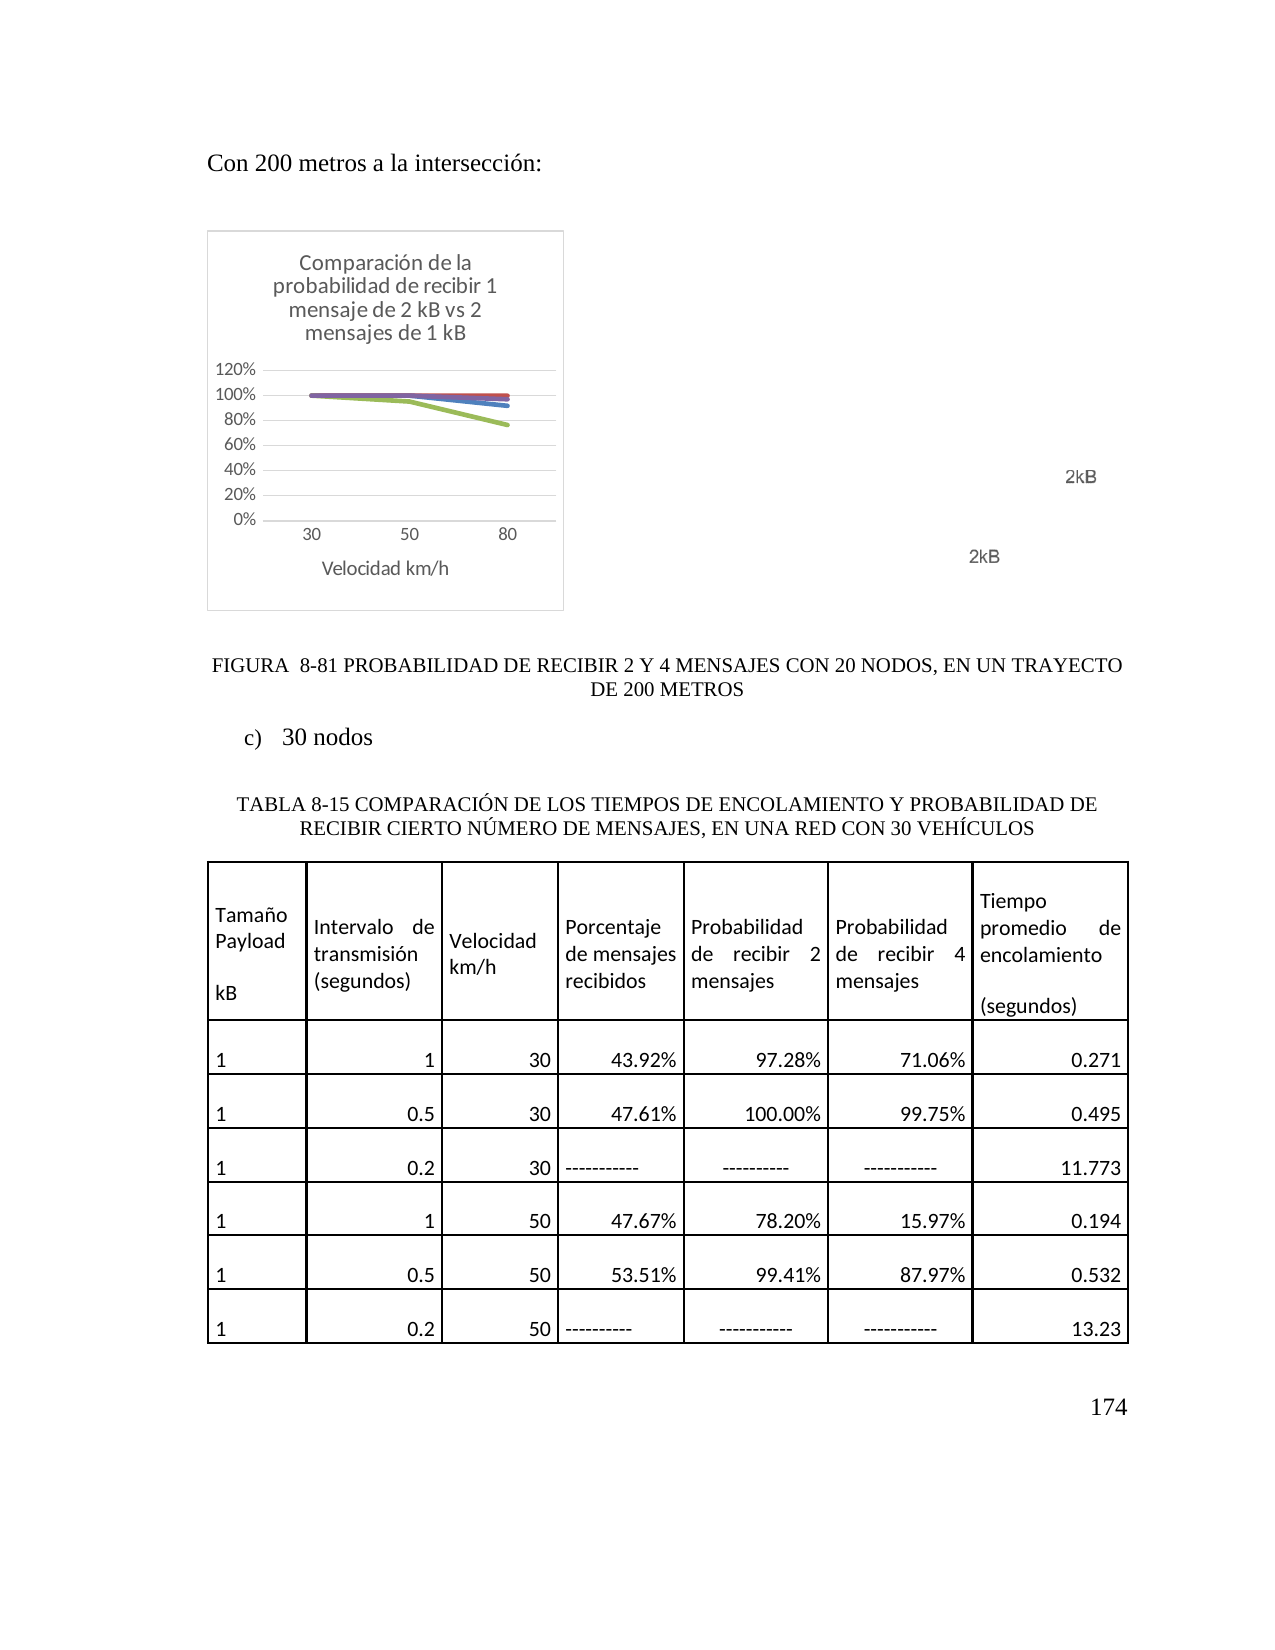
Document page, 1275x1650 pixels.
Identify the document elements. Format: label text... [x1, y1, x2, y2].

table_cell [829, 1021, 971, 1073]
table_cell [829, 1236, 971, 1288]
text Con 200 metros a la intersección: [207, 148, 1127, 176]
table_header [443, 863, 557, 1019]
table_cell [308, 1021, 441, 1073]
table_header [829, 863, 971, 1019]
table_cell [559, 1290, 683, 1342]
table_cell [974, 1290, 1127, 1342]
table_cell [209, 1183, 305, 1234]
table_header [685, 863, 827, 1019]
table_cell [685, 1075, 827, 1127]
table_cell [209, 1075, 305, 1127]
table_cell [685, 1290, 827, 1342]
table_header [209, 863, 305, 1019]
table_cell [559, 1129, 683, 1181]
subtitle 30 nodos [244, 722, 1127, 750]
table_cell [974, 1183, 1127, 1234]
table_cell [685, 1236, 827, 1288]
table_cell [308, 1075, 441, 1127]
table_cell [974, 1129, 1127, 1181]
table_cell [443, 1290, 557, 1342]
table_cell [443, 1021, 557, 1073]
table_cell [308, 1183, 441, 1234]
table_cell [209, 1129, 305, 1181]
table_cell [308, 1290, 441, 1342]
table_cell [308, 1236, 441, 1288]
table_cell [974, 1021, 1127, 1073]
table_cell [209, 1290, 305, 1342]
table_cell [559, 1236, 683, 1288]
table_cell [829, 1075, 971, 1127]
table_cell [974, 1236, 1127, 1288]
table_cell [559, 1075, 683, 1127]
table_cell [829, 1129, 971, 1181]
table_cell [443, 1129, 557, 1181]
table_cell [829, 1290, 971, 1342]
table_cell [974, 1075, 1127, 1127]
picture [967, 547, 1002, 568]
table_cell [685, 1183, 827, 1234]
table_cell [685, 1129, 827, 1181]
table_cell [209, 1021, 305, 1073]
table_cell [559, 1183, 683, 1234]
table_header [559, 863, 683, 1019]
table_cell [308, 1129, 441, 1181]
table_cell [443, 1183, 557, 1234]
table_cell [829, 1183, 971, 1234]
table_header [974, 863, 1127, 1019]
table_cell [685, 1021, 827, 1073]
picture [1063, 467, 1099, 488]
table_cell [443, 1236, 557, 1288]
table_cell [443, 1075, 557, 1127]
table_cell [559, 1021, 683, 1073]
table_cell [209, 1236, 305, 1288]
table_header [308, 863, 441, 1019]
